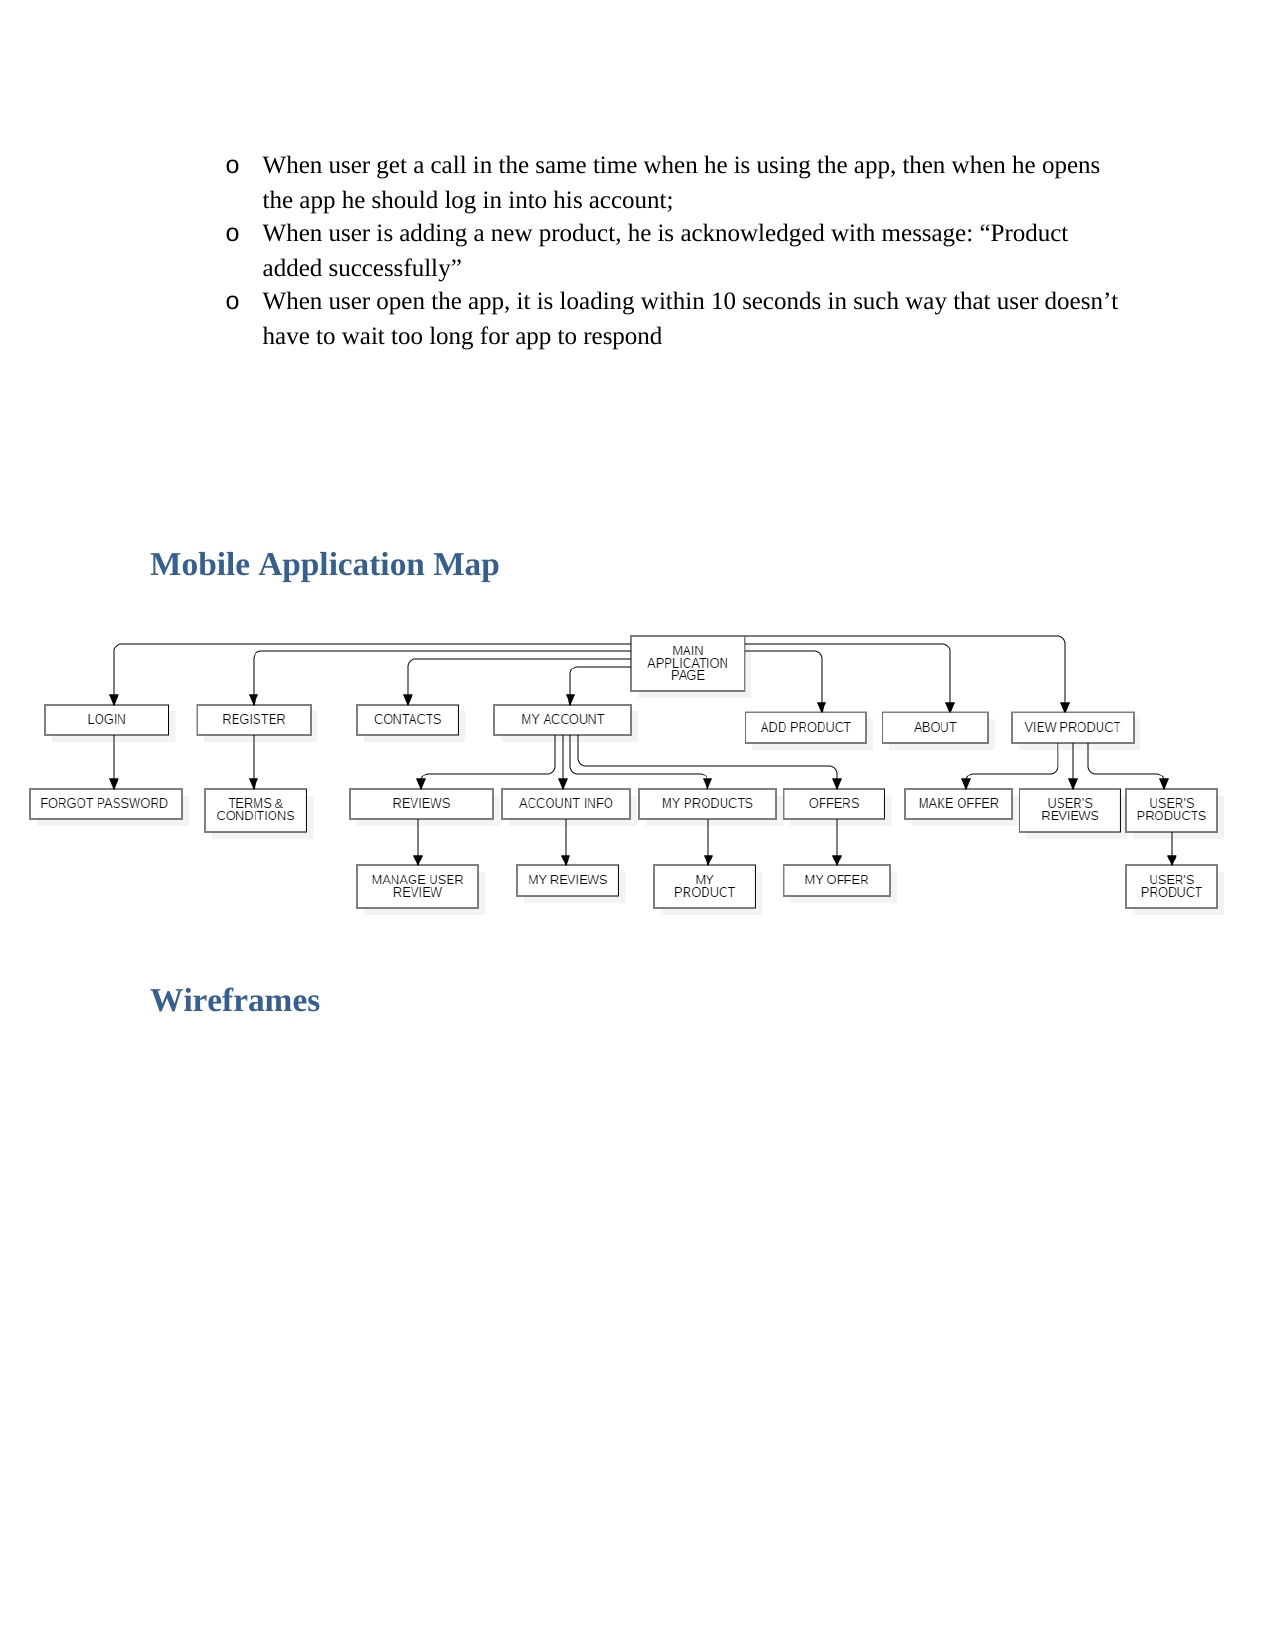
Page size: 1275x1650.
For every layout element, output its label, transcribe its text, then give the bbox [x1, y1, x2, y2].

subtitle Wireframes [150, 946, 1125, 1019]
list When user get a call in the same time when he is using the app, then when he opens the app he should log in into his account; [225, 150, 1125, 214]
subtitle Mobile Application Map [150, 544, 1125, 583]
picture [20, 626, 1255, 946]
list When user open the app, it is loading within 10 seconds in such way that user doesn’t have to wait too long for app to respond [225, 286, 1125, 350]
list When user is adding a new product, he is acknowledged with message: “Product added successfully” [225, 218, 1125, 282]
